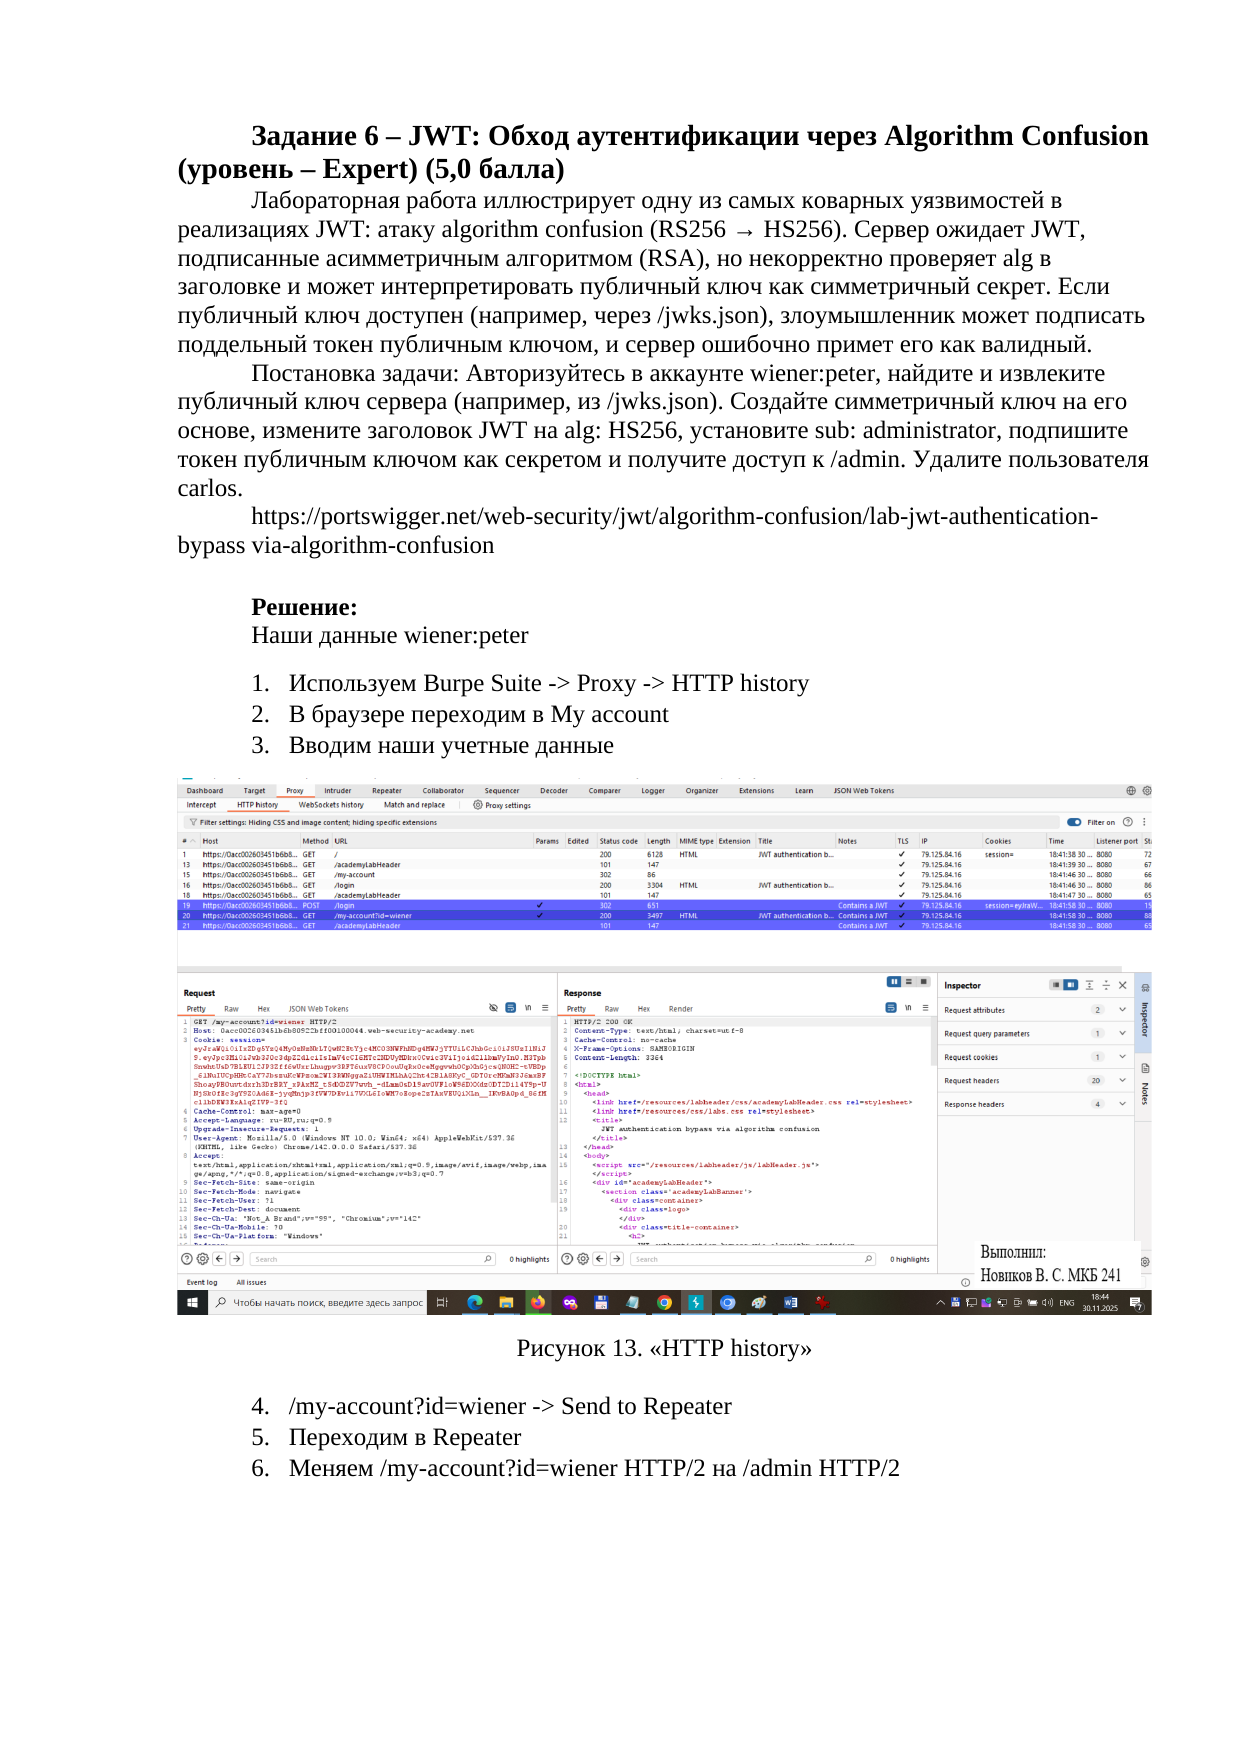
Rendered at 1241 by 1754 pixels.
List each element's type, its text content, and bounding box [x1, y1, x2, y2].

list /my-account?id=wiener -> Send to Repeater [251, 1391, 1152, 1420]
list Используем Burpe Suite -> Proxy -> HTTP history [251, 668, 1152, 697]
text Наши данные wiener:peter [177, 621, 1152, 649]
list Переходим в Repeater [251, 1422, 1152, 1451]
text Рисунок 13. «HTTP history» [177, 1333, 1152, 1362]
list Меняем /my-account?id=wiener HTTP/2 на /admin HTTP/2 [251, 1453, 1152, 1482]
text Лабораторная работа иллюстрирует одну из самых коварных уязвимостей в реализациях JWT: атаку algorithm confusion (RS256 → HS256). Сервер ожидает JWT, подписанные асимметричным алгоритмом (RSA), но некорректно проверяет alg в заголовке и может интерпретировать публичный ключ как симметричный секрет. Если публичный ключ доступен (например, через /jwks.json), злоумышленник может подписать поддельный токен публичным ключом, и сервер ошибочно примет его как валидный. [177, 185, 1152, 358]
subtitle Задание 6 – JWT: Обход аутентификации через Algorithm Confusion (уровень – Expert) (5,0 балла) [177, 118, 1152, 185]
text https://portswigger.net/web-security/jwt/algorithm-confusion/lab-jwt-authentication-bypass via-algorithm-confusion [177, 501, 1152, 559]
list В браузере переходим в My account [251, 699, 1152, 728]
picture [177, 778, 1152, 1315]
list Вводим наши учетные данные [251, 730, 1152, 759]
subtitle Решение: [177, 592, 1152, 621]
text Постановка задачи: Авторизуйтесь в аккаунте wiener:peter, найдите и извлеките публичный ключ сервера (например, из /jwks.json). Создайте симметричный ключ на его основе, измените заголовок JWT на alg: HS256, установите sub: administrator, подпишите токен публичным ключом как секретом и получите доступ к /admin. Удалите пользователя carlos. [177, 358, 1152, 501]
